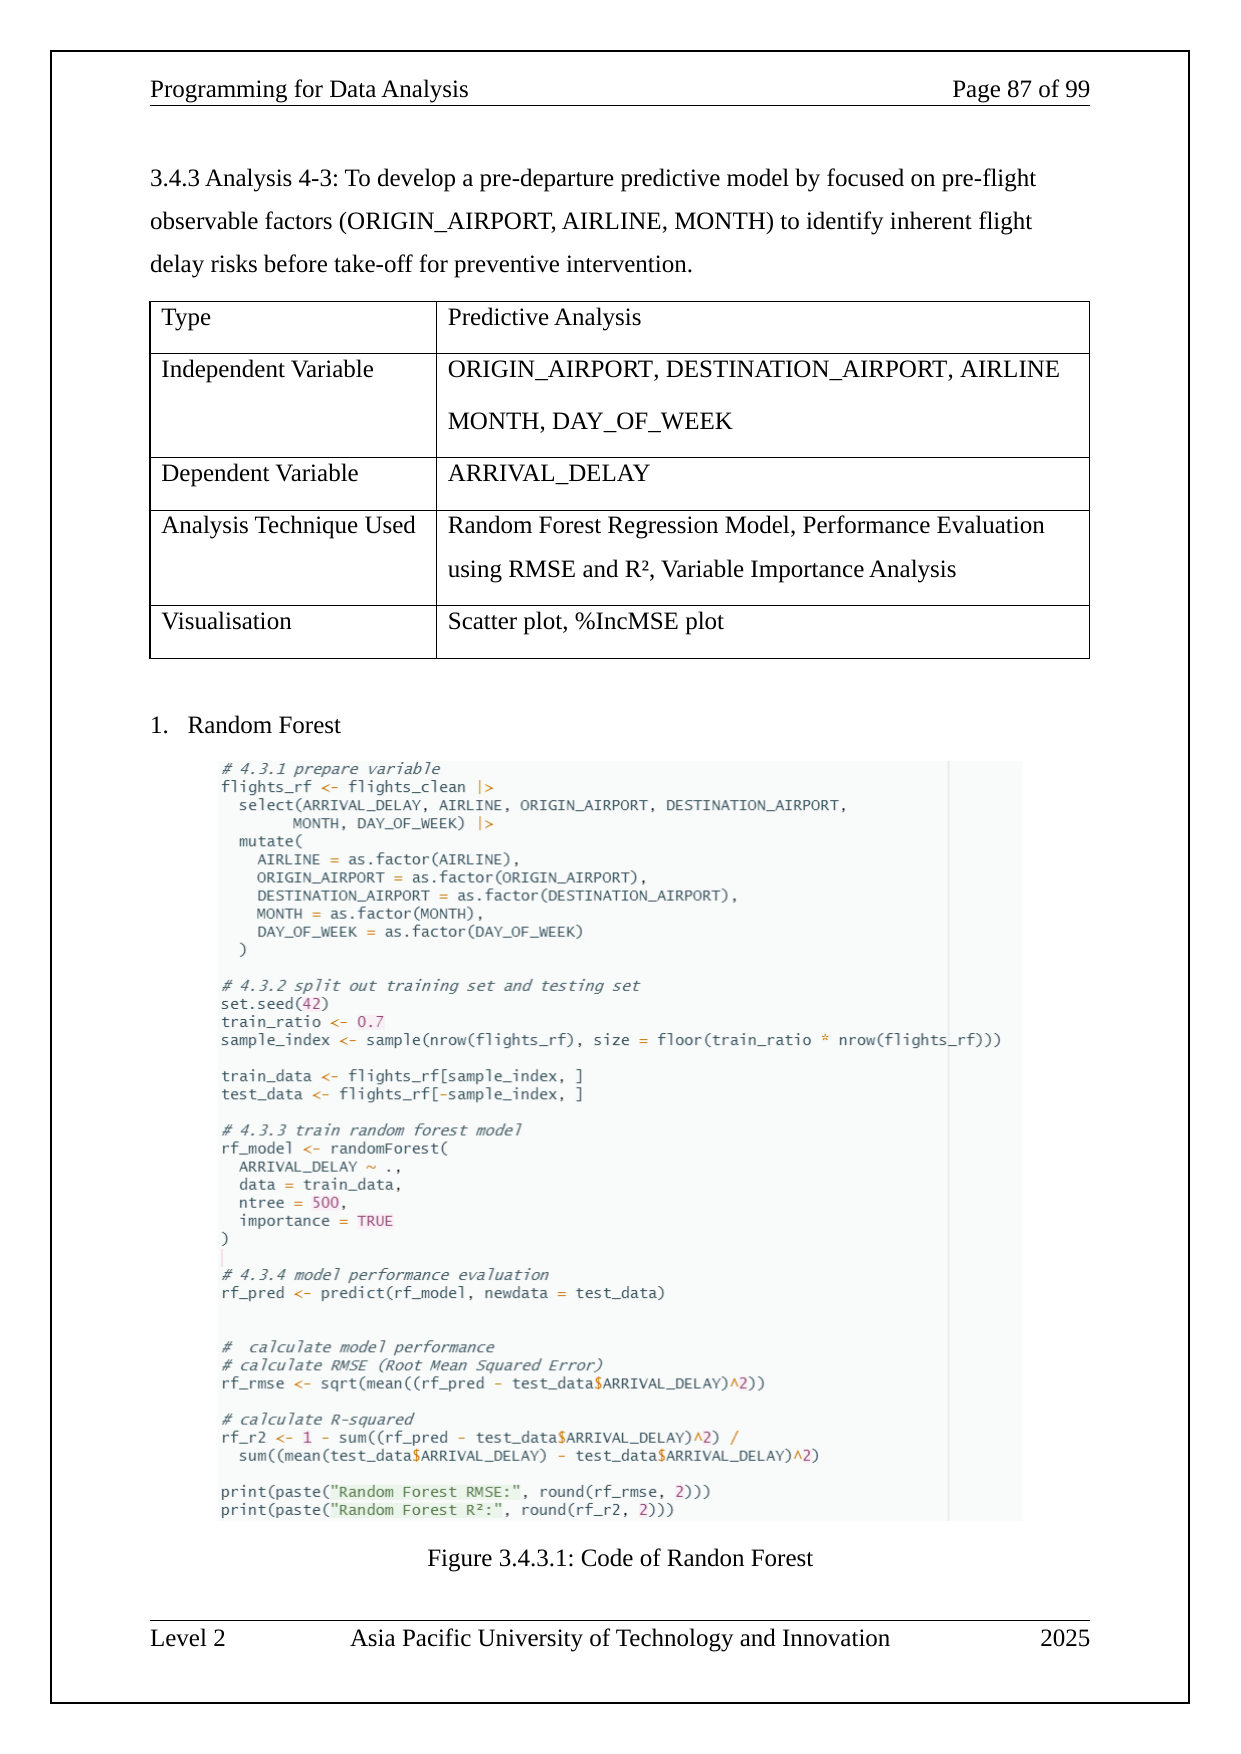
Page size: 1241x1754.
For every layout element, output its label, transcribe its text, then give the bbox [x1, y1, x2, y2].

text Figure 3.4.3.1: Code of Randon Forest [150, 1543, 1090, 1572]
table_cell ORIGIN_AIRPORT, DESTINATION_AIRPORT, AIRLINE MONTH, DAY_OF_WEEK [437, 354, 1089, 457]
table_cell Random Forest Regression Model, Performance Evaluation using RMSE and R², Variable Importance Analysis [437, 511, 1089, 605]
picture [217, 761, 1023, 1521]
table_cell ARRIVAL_DELAY [437, 458, 1089, 509]
table_cell Dependent Variable [151, 458, 436, 509]
subtitle 3.4.3 Analysis 4-3: To develop a pre-departure predictive model by focused on pre-flight observable factors (ORIGIN_AIRPORT, AIRLINE, MONTH) to identify inherent flight delay risks before take-off for preventive intervention. [150, 163, 1090, 278]
table_cell Scatter plot, %IncMSE plot [437, 606, 1089, 657]
table_cell Independent Variable [151, 354, 436, 457]
table_header Type [151, 302, 436, 353]
table_header Predictive Analysis [437, 302, 1089, 353]
list Random Forest [150, 710, 1090, 739]
table_cell Visualisation [151, 606, 436, 657]
table_cell Analysis Technique Used [151, 511, 436, 605]
